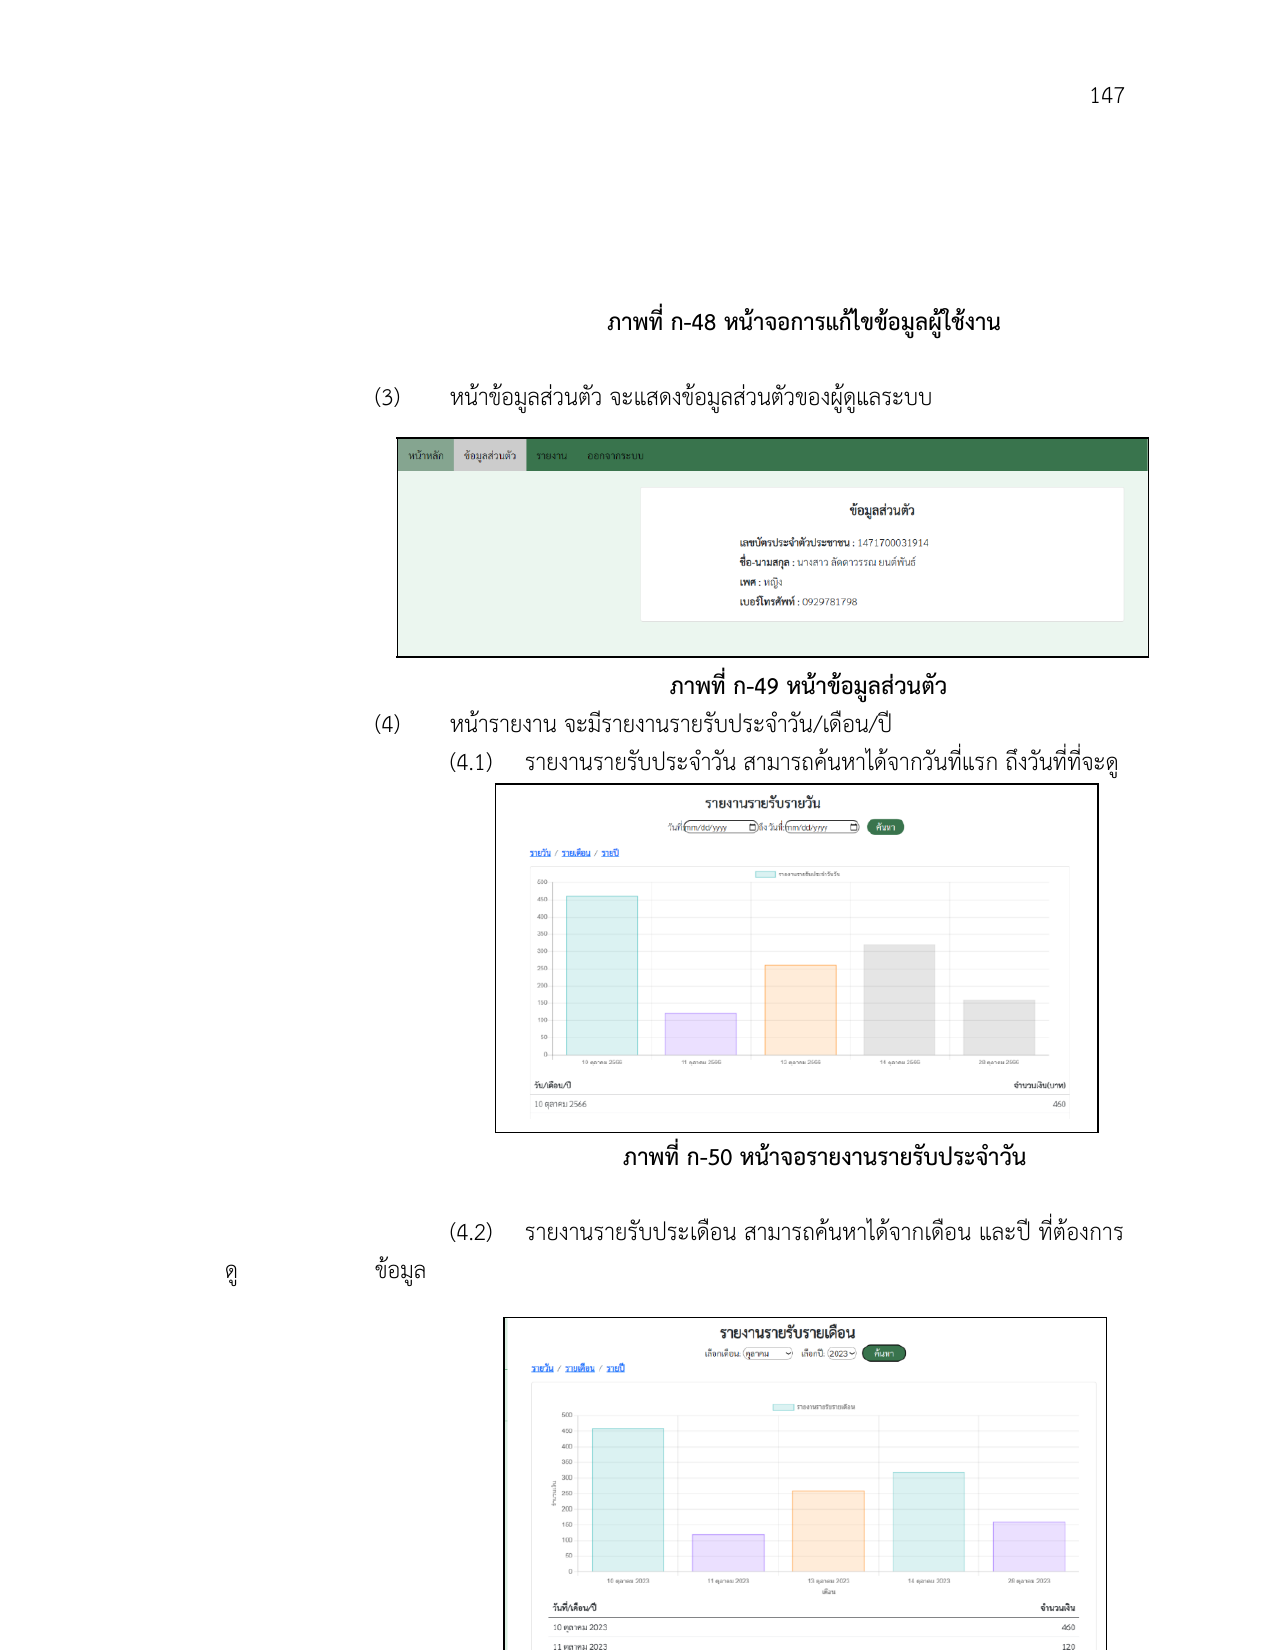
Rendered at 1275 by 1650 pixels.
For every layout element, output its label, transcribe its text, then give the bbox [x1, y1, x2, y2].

text (4) หน้ารายงาน จะมีรายงานรายรับประจำวัน/เดือน/ปี [225, 703, 1125, 741]
text ภาพที่ ก-49 หน้าข้อมูลส่วนตัว [225, 665, 1125, 703]
picture [496, 785, 1097, 1119]
picture [505, 1318, 1106, 1650]
text (3) หน้าข้อมูลส่วนตัว จะแสดงข้อมูลส่วนตัวของผู้ดูแลระบบ [225, 376, 1125, 414]
picture [398, 439, 1148, 656]
text (4.1) รายงานรายรับประจำวัน สามารถค้นหาได้จากวันที่แรก ถึงวันที่ที่จะดู [225, 741, 1125, 778]
text ภาพที่ ก-48 หน้าจอการแก้ไขข้อมูลผู้ใช้งาน [225, 301, 1125, 338]
text (4.2) รายงานรายรับประเดือน สามารถค้นหาได้จากเดือน และปี ที่ต้องการดู ข้อมูล [225, 1211, 1125, 1287]
text ภาพที่ ก-50 หน้าจอรายงานรายรับประจำวัน [225, 1136, 1125, 1173]
